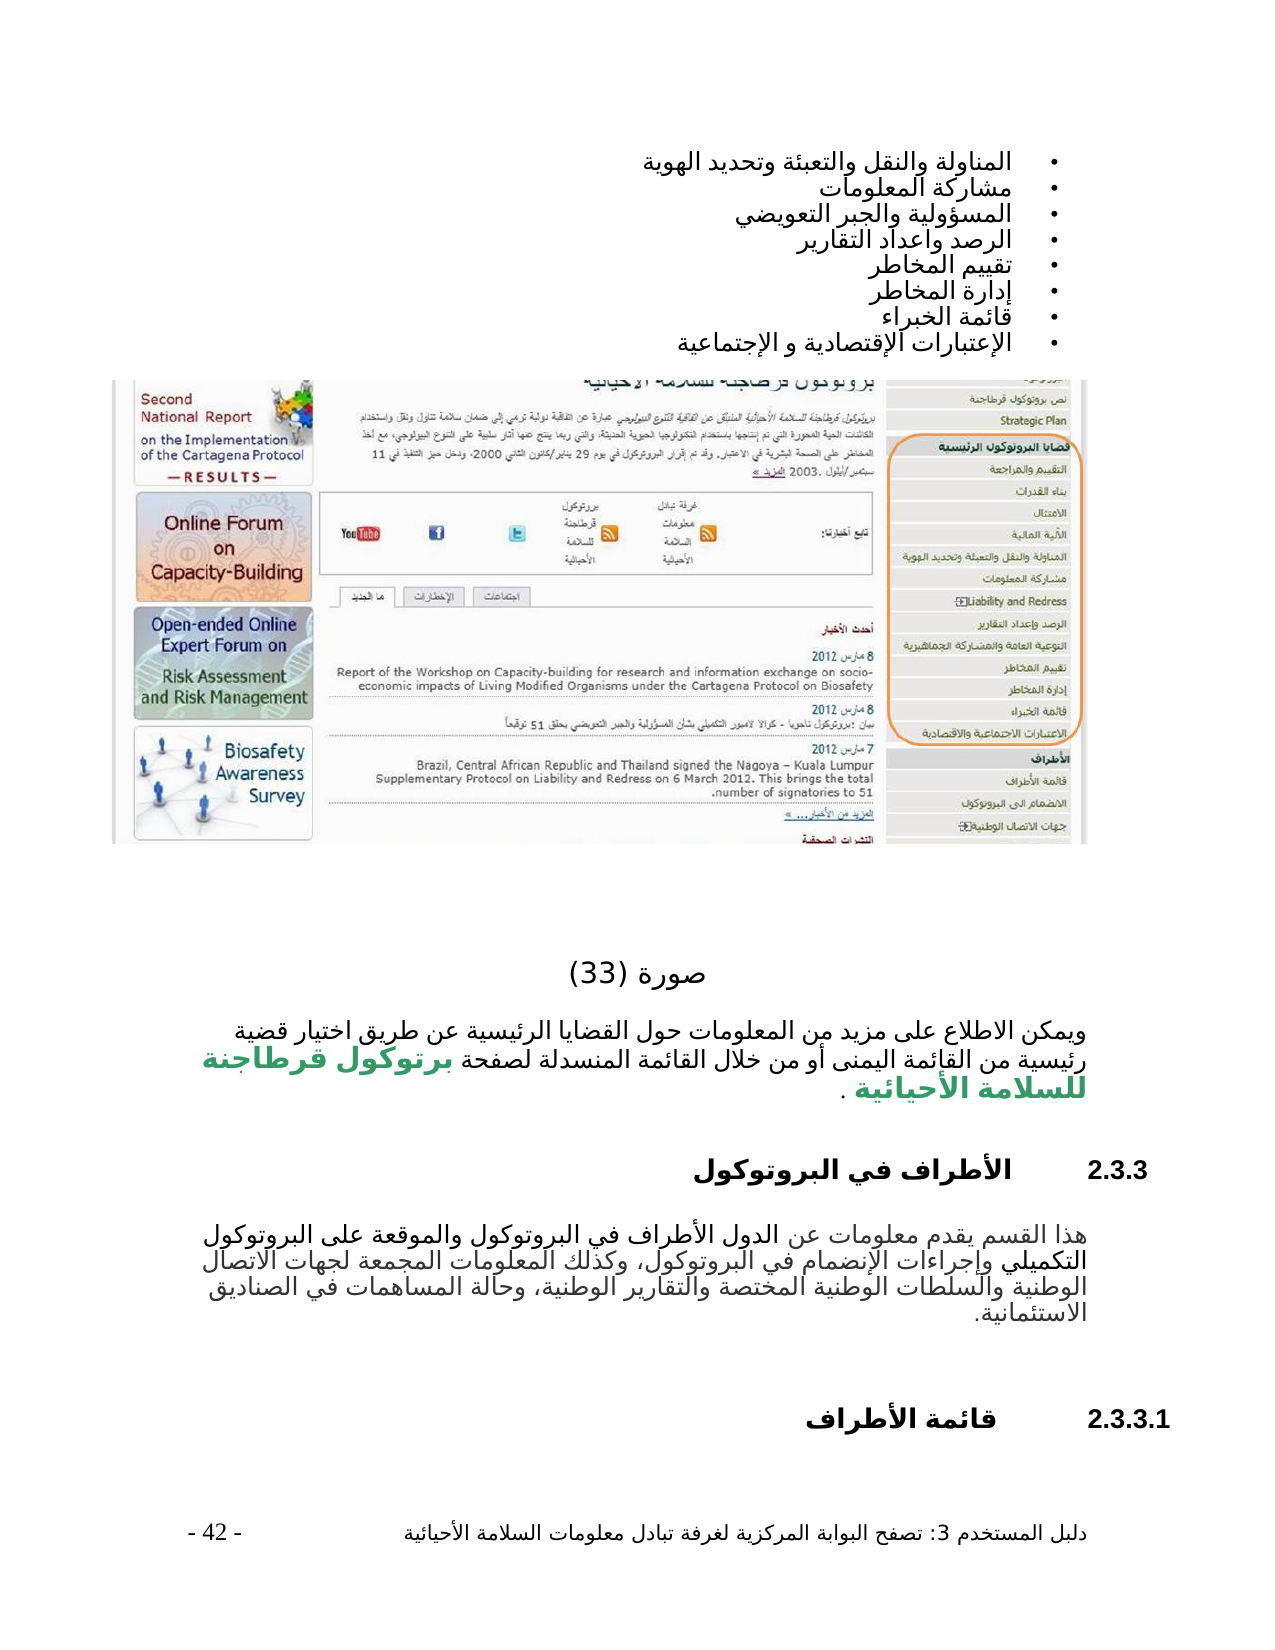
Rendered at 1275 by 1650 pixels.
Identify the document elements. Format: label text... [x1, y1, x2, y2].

text صورة (33) [187, 959, 1087, 990]
list المناولة والنقل والتعبئة وتحديد الهوية [187, 150, 1050, 176]
subtitle الأطراف في البروتوكول [187, 1154, 1087, 1185]
list تقييم المخاطر [187, 253, 1050, 279]
text هذا القسم يقدم معلومات عن الدول الأطراف في البروتوكول والموقعة على البروتوكول التكميلي وإجراءات الإنضمام في البروتوكول، وكذلك المعلومات المجمعة لجهات الاتصال الوطنية والسلطات الوطنية المختصة والتقارير الوطنية، وحالة المساهمات في الصناديق الاستئمانية. [187, 1223, 1087, 1327]
subtitle قائمة الأطراف [187, 1403, 1087, 1434]
list الرصد واعداد التقارير [187, 227, 1050, 253]
list المسؤولية والجبر التعويضي [187, 202, 1050, 227]
list مشاركة المعلومات [187, 176, 1050, 202]
text ويمكن الاطلاع على مزيد من المعلومات حول القضايا الرئيسية عن طريق اختيار قضية رئيسية من القائمة اليمنى أو من خلال القائمة المنسدلة لصفحة برتوكول قرطاجنة للسلامة الأحيائية . [187, 1019, 1087, 1105]
list إدارة المخاطر [187, 279, 1050, 305]
list الإعتبارات الإقتصادية و الإجتماعية [187, 331, 1050, 357]
picture [111, 380, 1088, 844]
list قائمة الخبراء [187, 305, 1050, 331]
